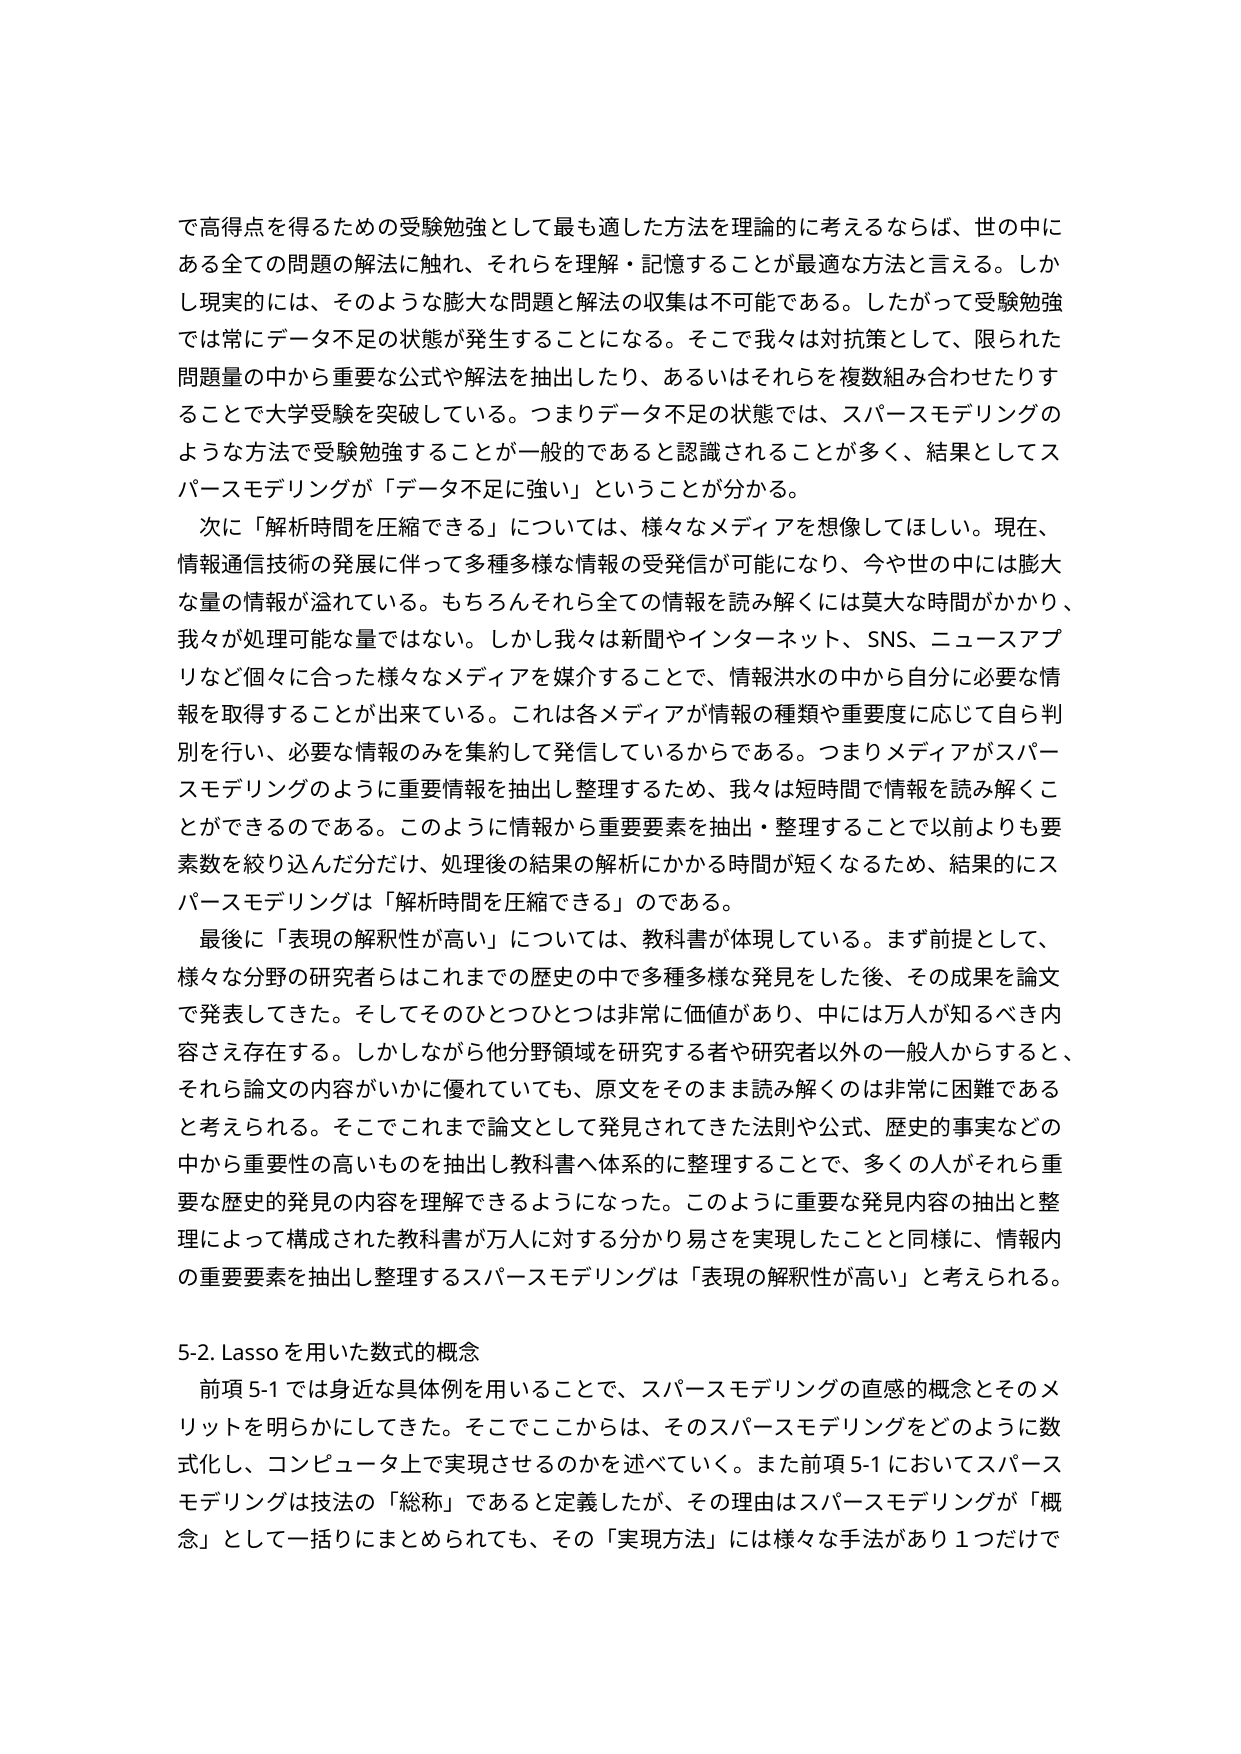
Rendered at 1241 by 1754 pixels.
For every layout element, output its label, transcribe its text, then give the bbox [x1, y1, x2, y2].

text 5-2. Lassoを用いた数式的概念 [177, 1332, 1063, 1369]
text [177, 207, 1063, 507]
text 次に「解析時間を圧縮できる」については、様々なメディアを想像してほしい。現在、情報通信技術の発展に伴って多種多様な情報の受発信が可能になり、今や世の中には膨大な量の情報が溢れている。もちろんそれら全ての情報を読み解くには莫大な時間がかかり、我々が処理可能な量ではない。しかし我々は新聞やインターネット、SNS、ニュースアプリなど個々に合った様々なメディアを媒介することで、情報洪水の中から自分に必要な情報を取得することが出来ている。これは各メディアが情報の種類や重要度に応じて自ら判別を行い、必要な情報のみを集約して発信しているからである。つまりメディアがスパースモデリングのように重要情報を抽出し整理するため、我々は短時間で情報を読み解くことができるのである。このように情報から重要要素を抽出・整理することで以前よりも要素数を絞り込んだ分だけ、処理後の結果の解析にかかる時間が短くなるため、結果的にスパースモデリングは「解析時間を圧縮できる」のである。 [177, 507, 1063, 919]
text 最後に「表現の解釈性が高い」については、教科書が体現している。まず前提として、様々な分野の研究者らはこれまでの歴史の中で多種多様な発見をした後、その成果を論文で発表してきた。そしてそのひとつひとつは非常に価値があり、中には万人が知るべき内容さえ存在する。しかしながら他分野領域を研究する者や研究者以外の一般人からすると、それら論文の内容がいかに優れていても、原文をそのまま読み解くのは非常に困難であると考えられる。そこでこれまで論文として発見されてきた法則や公式、歴史的事実などの中から重要性の高いものを抽出し教科書へ体系的に整理することで、多くの人がそれら重要な歴史的発見の内容を理解できるようになった。このように重要な発見内容の抽出と整理によって構成された教科書が万人に対する分かり易さを実現したことと同様に、情報内の重要要素を抽出し整理するスパースモデリングは「表現の解釈性が高い」と考えられる。 [177, 919, 1063, 1294]
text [177, 1369, 1063, 1557]
